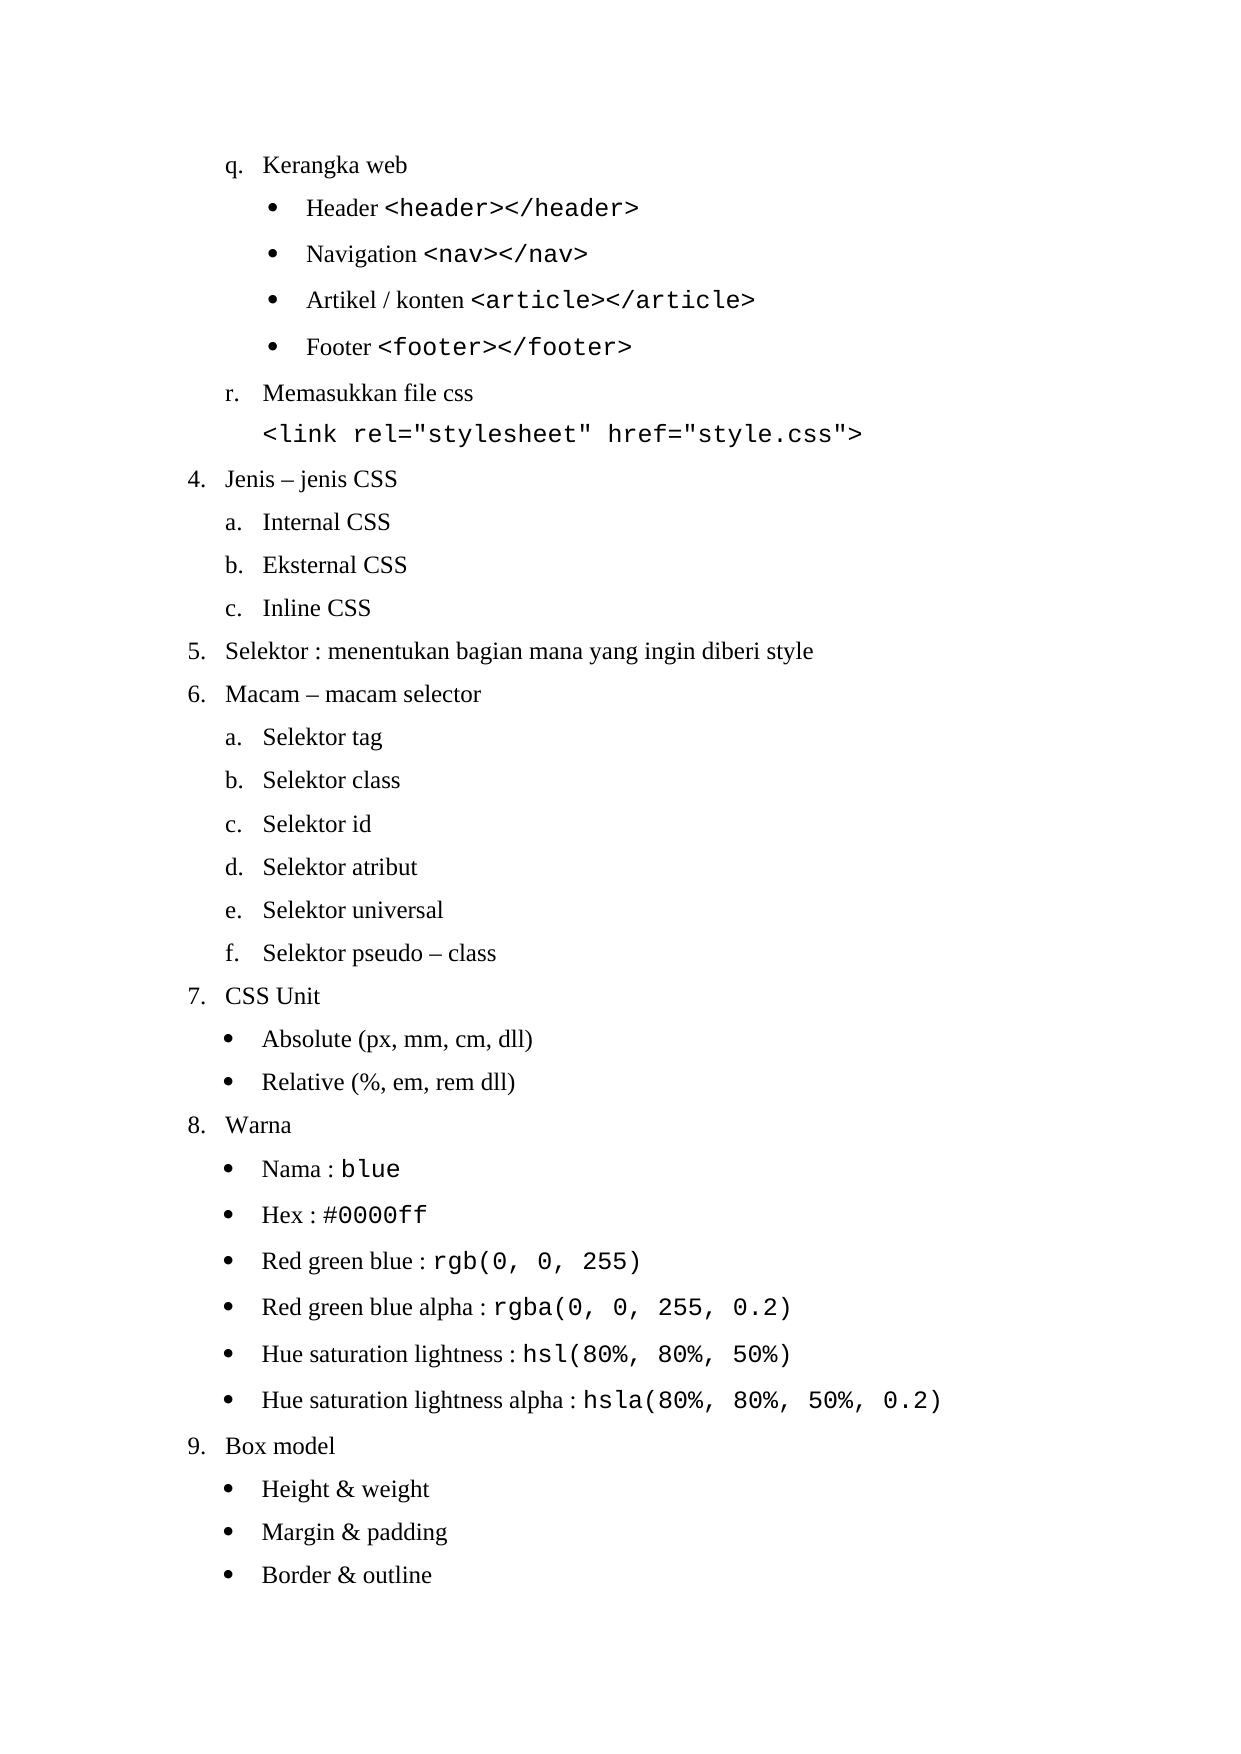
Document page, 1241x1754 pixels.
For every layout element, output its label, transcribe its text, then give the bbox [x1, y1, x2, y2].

list Selektor id [225, 809, 1090, 837]
list Hue saturation lightness alpha : hsla(80%, 80%, 50%, 0.2) [224, 1385, 1090, 1416]
list Red green blue alpha : rgba(0, 0, 255, 0.2) [224, 1292, 1090, 1323]
list Selektor pseudo – class [225, 938, 1090, 967]
list Height & weight [224, 1474, 1090, 1503]
list Selektor class [225, 766, 1090, 794]
list Hue saturation lightness : hsl(80%, 80%, 50%) [224, 1339, 1090, 1369]
list Artikel / konten <article></article> [268, 286, 1090, 316]
list Jenis – jenis CSS [187, 464, 1090, 492]
list Hex : #0000ff [224, 1200, 1090, 1231]
list Relative (%, em, rem dll) [224, 1067, 1090, 1096]
list Memasukkan file css [225, 378, 1090, 407]
list Kerangka web [225, 150, 1090, 179]
list Selektor tag [225, 722, 1090, 751]
list Red green blue : rgb(0, 0, 255) [224, 1246, 1090, 1277]
list Border & outline [224, 1561, 1090, 1589]
list Selektor : menentukan bagian mana yang ingin diberi style [187, 636, 1090, 665]
list Absolute (px, mm, cm, dll) [224, 1024, 1090, 1053]
list Footer <footer></footer> [268, 332, 1090, 363]
list Warna [187, 1111, 1090, 1139]
list Selektor atribut [225, 852, 1090, 881]
list Nama : blue [224, 1154, 1090, 1184]
list <link rel="stylesheet" href="style.css"> [262, 421, 1090, 449]
list Inline CSS [225, 593, 1090, 622]
list Selektor universal [225, 895, 1090, 924]
list Header <header></header> [268, 193, 1090, 224]
list Navigation <nav></nav> [268, 239, 1090, 270]
list CSS Unit [187, 981, 1090, 1010]
list Eksternal CSS [225, 550, 1090, 579]
list Margin & padding [224, 1517, 1090, 1546]
list Box model [187, 1431, 1090, 1460]
list Internal CSS [225, 507, 1090, 536]
list Macam – macam selector [187, 679, 1090, 708]
